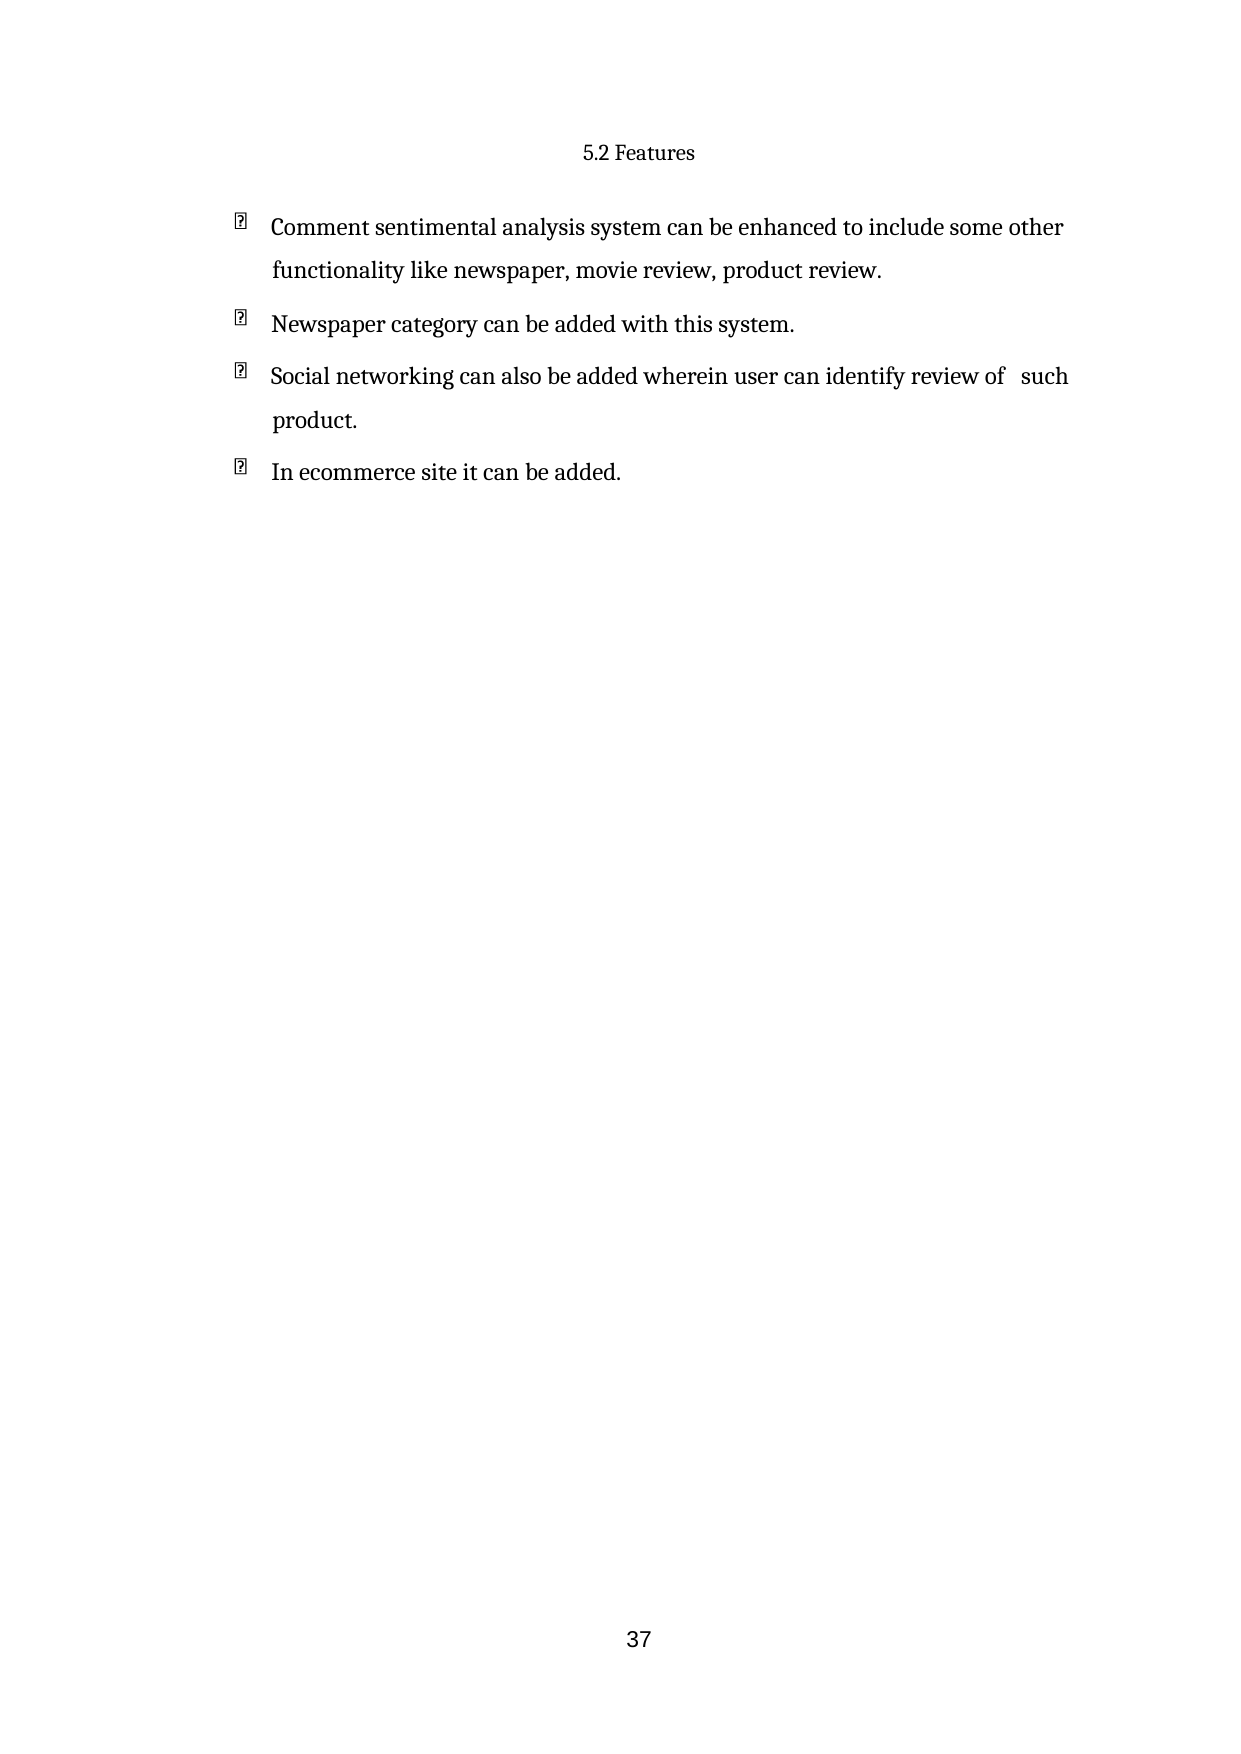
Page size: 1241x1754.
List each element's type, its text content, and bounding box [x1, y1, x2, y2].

text Social networking can also be added wherein user can identify review of such product. [234, 354, 1078, 434]
picture [234, 450, 260, 481]
picture [234, 354, 260, 385]
picture [234, 204, 260, 236]
text Comment sentimental analysis system can be enhanced to include some other functionality like newspaper, movie review, product review. [234, 205, 1201, 285]
subtitle Table of tri-grapm of the comment of the post (table_name3).5.2 Features [77, 139, 1201, 166]
text In ecommerce site it can be added. [234, 451, 714, 487]
picture [234, 301, 260, 332]
text Newspaper category can be added with this system. [234, 302, 1060, 338]
